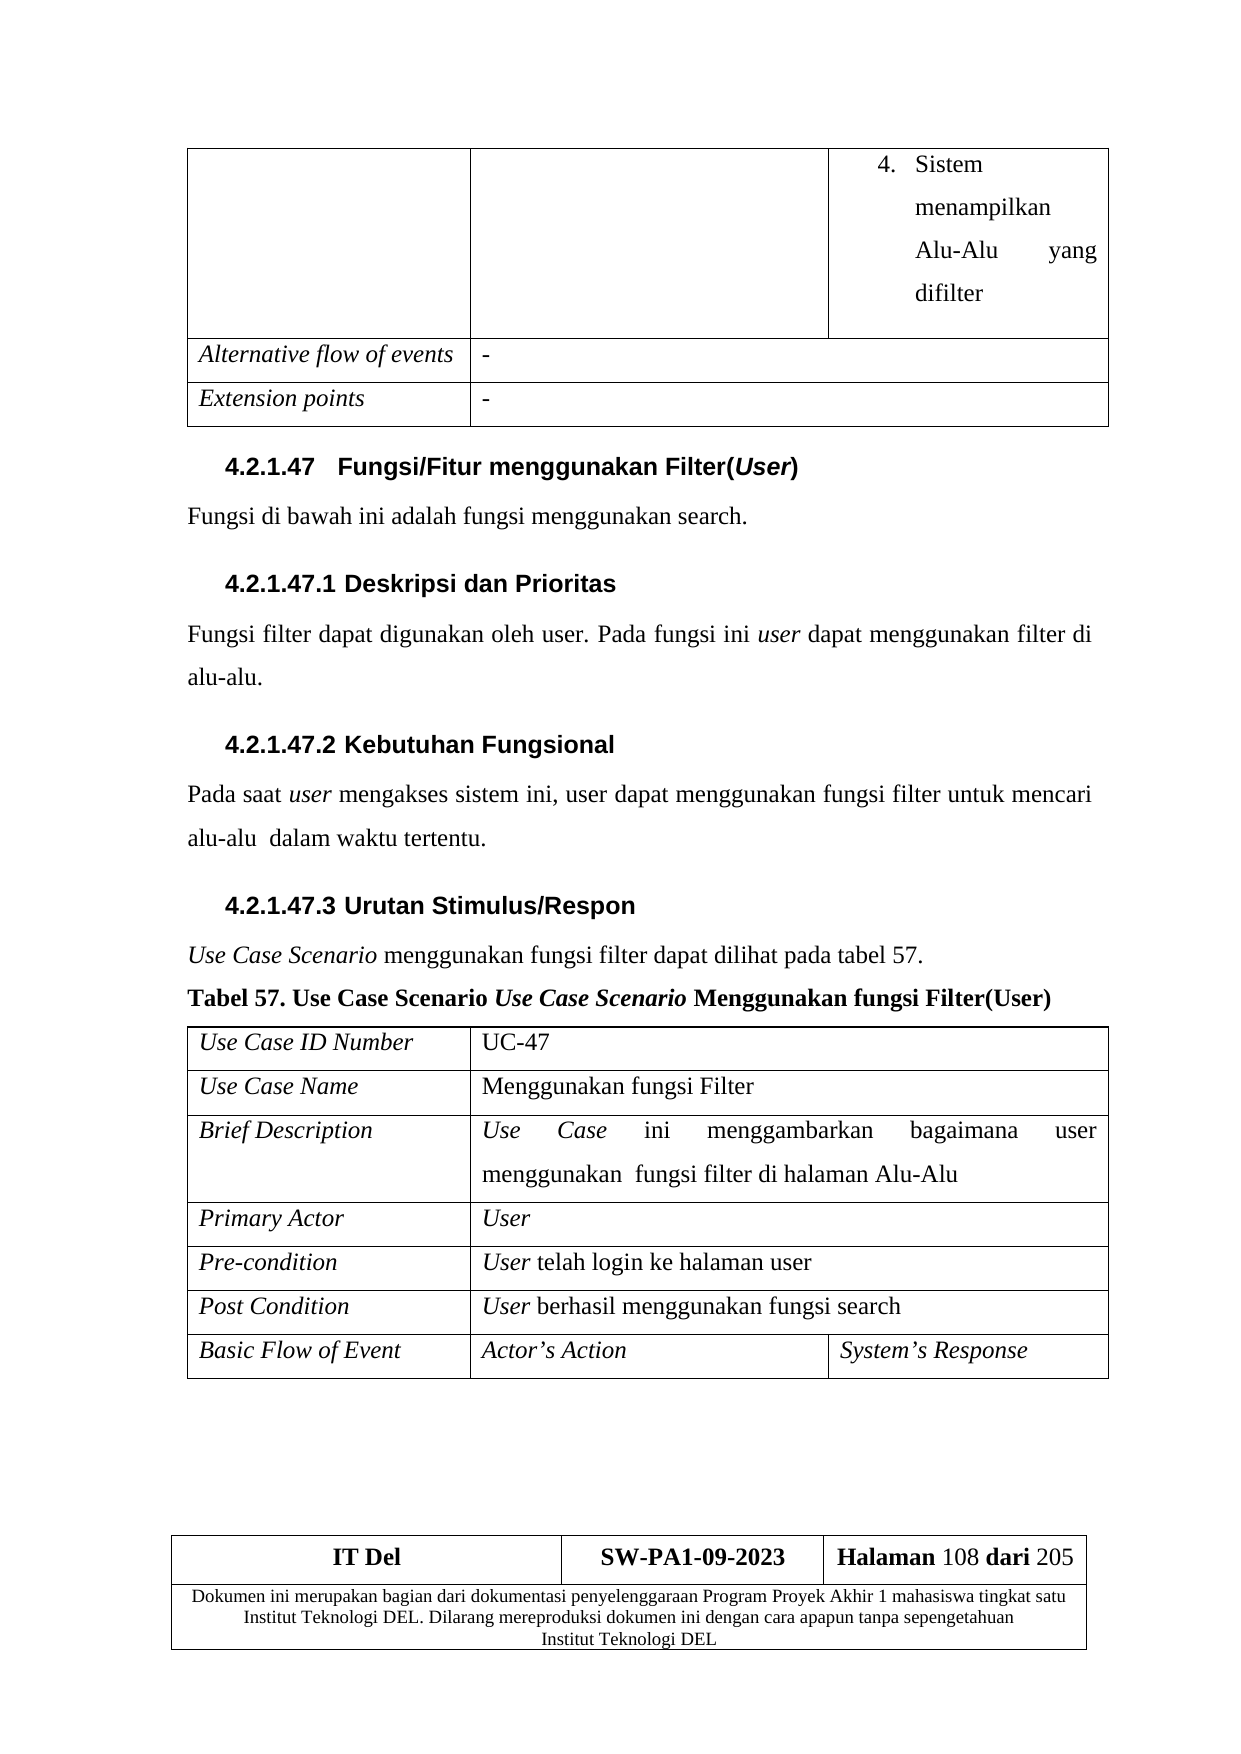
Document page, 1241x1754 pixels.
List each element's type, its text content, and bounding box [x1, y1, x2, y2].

text Fungsi di bawah ini adalah fungsi menggunakan search. [187, 501, 1092, 530]
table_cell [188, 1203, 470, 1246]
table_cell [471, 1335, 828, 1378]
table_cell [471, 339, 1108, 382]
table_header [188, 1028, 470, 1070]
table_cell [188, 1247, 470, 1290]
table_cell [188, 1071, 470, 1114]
subtitle Urutan Stimulus/Respon [225, 891, 1092, 919]
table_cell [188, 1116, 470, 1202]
text Tabel 57. Use Case Scenario Use Case Scenario Menggunakan fungsi Filter(User) [187, 983, 1092, 1012]
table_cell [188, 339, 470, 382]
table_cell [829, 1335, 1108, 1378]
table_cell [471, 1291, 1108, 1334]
text Use Case Scenario menggunakan fungsi filter dapat dilihat pada tabel 57. [187, 940, 1092, 969]
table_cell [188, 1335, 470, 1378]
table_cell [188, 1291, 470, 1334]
text Pada saat user mengakses sistem ini, user dapat menggunakan fungsi filter untuk mencari alu-alu dalam waktu tertentu. [187, 779, 1092, 851]
subtitle Fungsi/Fitur menggunakan Filter(User) [225, 452, 1092, 481]
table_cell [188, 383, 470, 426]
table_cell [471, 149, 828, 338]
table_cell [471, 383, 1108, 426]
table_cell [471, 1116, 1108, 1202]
text Fungsi filter dapat digunakan oleh user. Pada fungsi ini user dapat menggunakan filter di alu-alu. [187, 619, 1092, 691]
subtitle Deskripsi dan Prioritas [225, 569, 1092, 598]
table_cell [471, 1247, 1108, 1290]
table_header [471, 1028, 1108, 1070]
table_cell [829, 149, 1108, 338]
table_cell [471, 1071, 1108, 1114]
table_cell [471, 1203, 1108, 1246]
subtitle Kebutuhan Fungsional [225, 730, 1092, 759]
